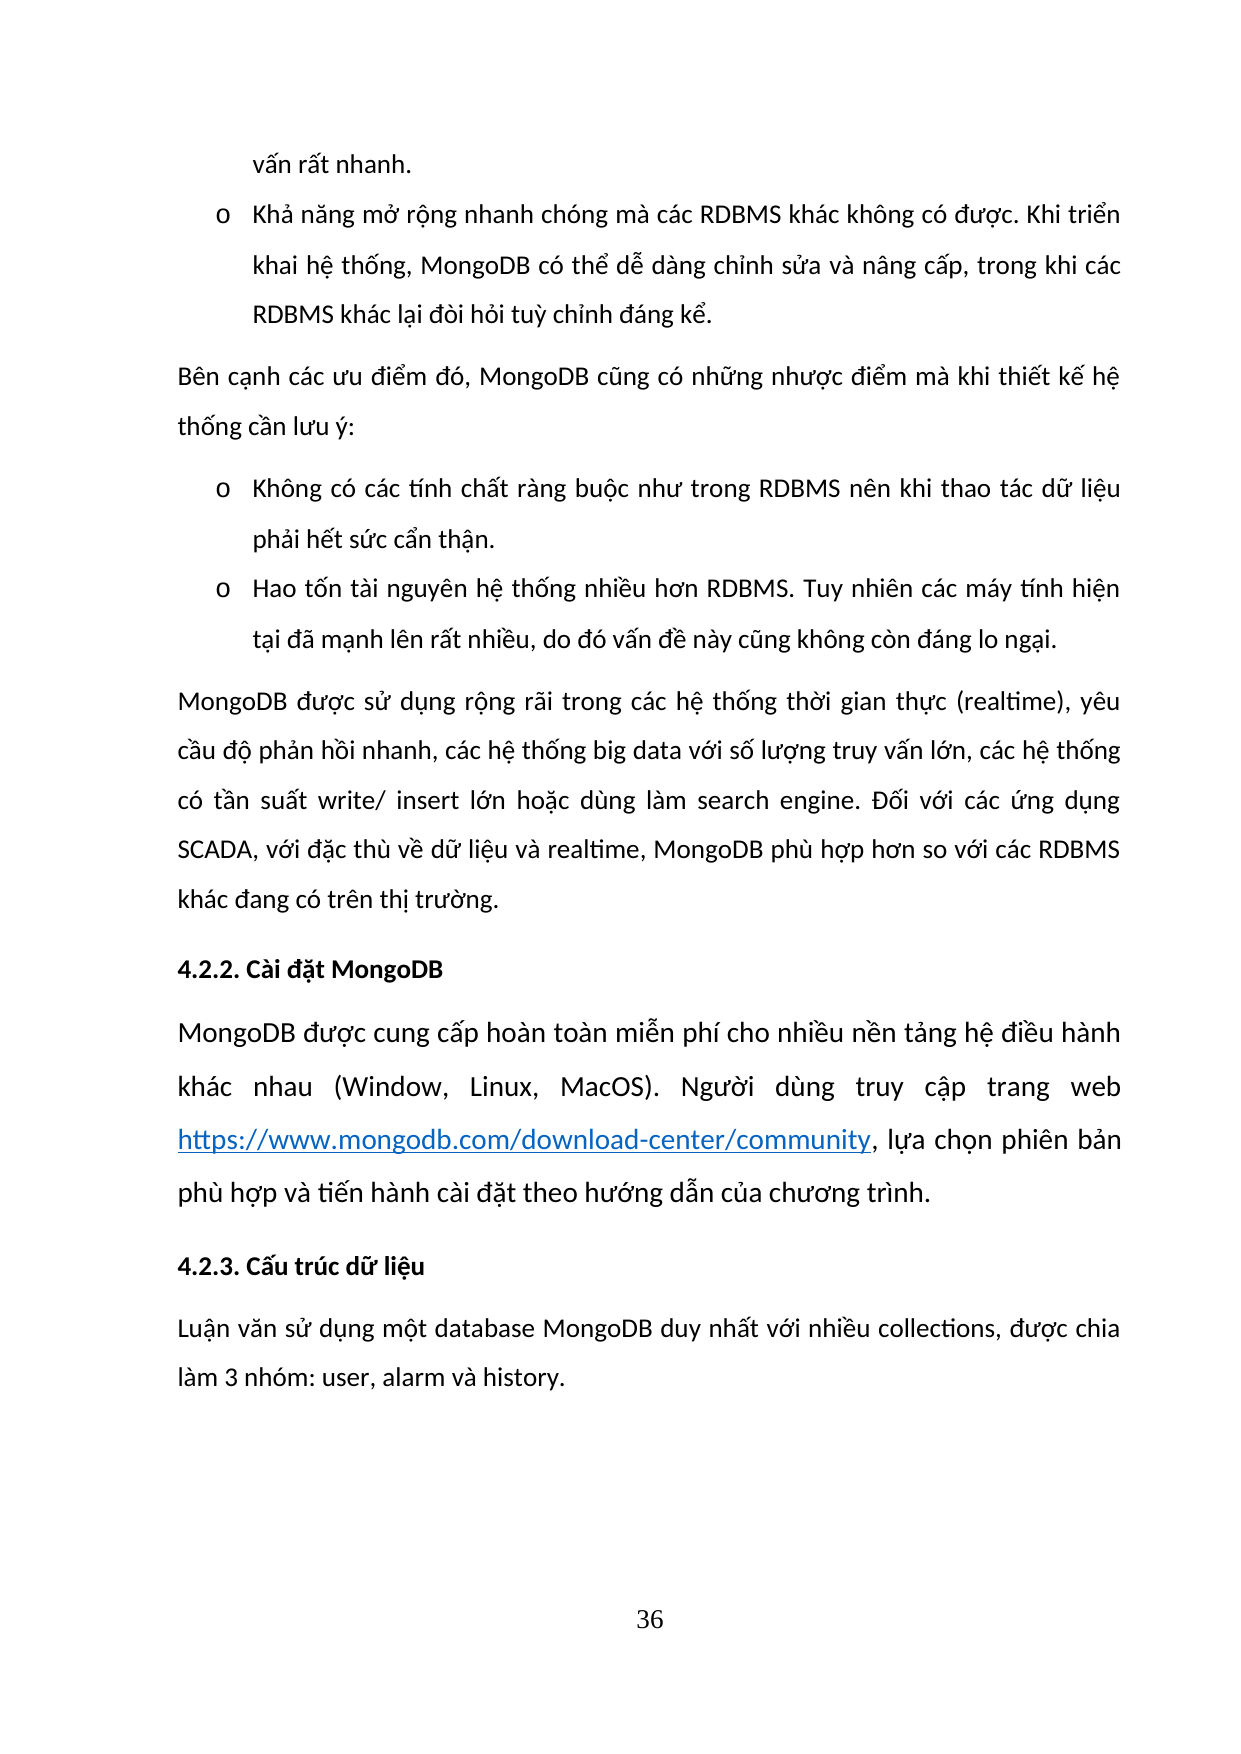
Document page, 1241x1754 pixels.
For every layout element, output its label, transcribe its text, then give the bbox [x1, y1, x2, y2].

text MongoDB được cung cấp hoàn toàn miễn phí cho nhiều nền tảng hệ điều hành khác nhau (Window, Linux, MacOS). Người dùng truy cập trang web https://www.mongodb.com/download-center/community, lựa chọn phiên bản phù hợp và tiến hành cài đặt theo hướng dẫn của chương trình. [177, 1014, 1122, 1210]
list Không có các tính chất ràng buộc như trong RDBMS nên khi thao tác dữ liệu phải hết sức cẩn thận. [215, 471, 1122, 555]
text Luận văn sử dụng một database MongoDB duy nhất với nhiều collections, được chia làm 3 nhóm: user, alarm và history. [177, 1311, 1122, 1393]
text Bên cạnh các ưu điểm đó, MongoDB cũng có những nhược điểm mà khi thiết kế hệ thống cần lưu ý: [177, 359, 1122, 442]
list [215, 148, 1122, 181]
list Hao tốn tài nguyên hệ thống nhiều hơn RDBMS. Tuy nhiên các máy tính hiện tại đã mạnh lên rất nhiều, do đó vấn đề này cũng không còn đáng lo ngại. [215, 571, 1122, 655]
text MongoDB được sử dụng rộng rãi trong các hệ thống thời gian thực (realtime), yêu cầu độ phản hồi nhanh, các hệ thống big data với số lượng truy vấn lớn, các hệ thống có tần suất write/ insert lớn hoặc dùng làm search engine. Đối với các ứng dụng SCADA, với đặc thù về dữ liệu và realtime, MongoDB phù hợp hơn so với các RDBMS khác đang có trên thị trường. [177, 684, 1122, 915]
list Khả năng mở rộng nhanh chóng mà các RDBMS khác không có được. Khi triển khai hệ thống, MongoDB có thể dễ dàng chỉnh sửa và nâng cấp, trong khi các RDBMS khác lại đòi hỏi tuỳ chỉnh đáng kể. [215, 197, 1122, 331]
subtitle Cài đặt MongoDB [177, 952, 1122, 985]
subtitle Cấu trúc dữ liệu [177, 1249, 1122, 1282]
